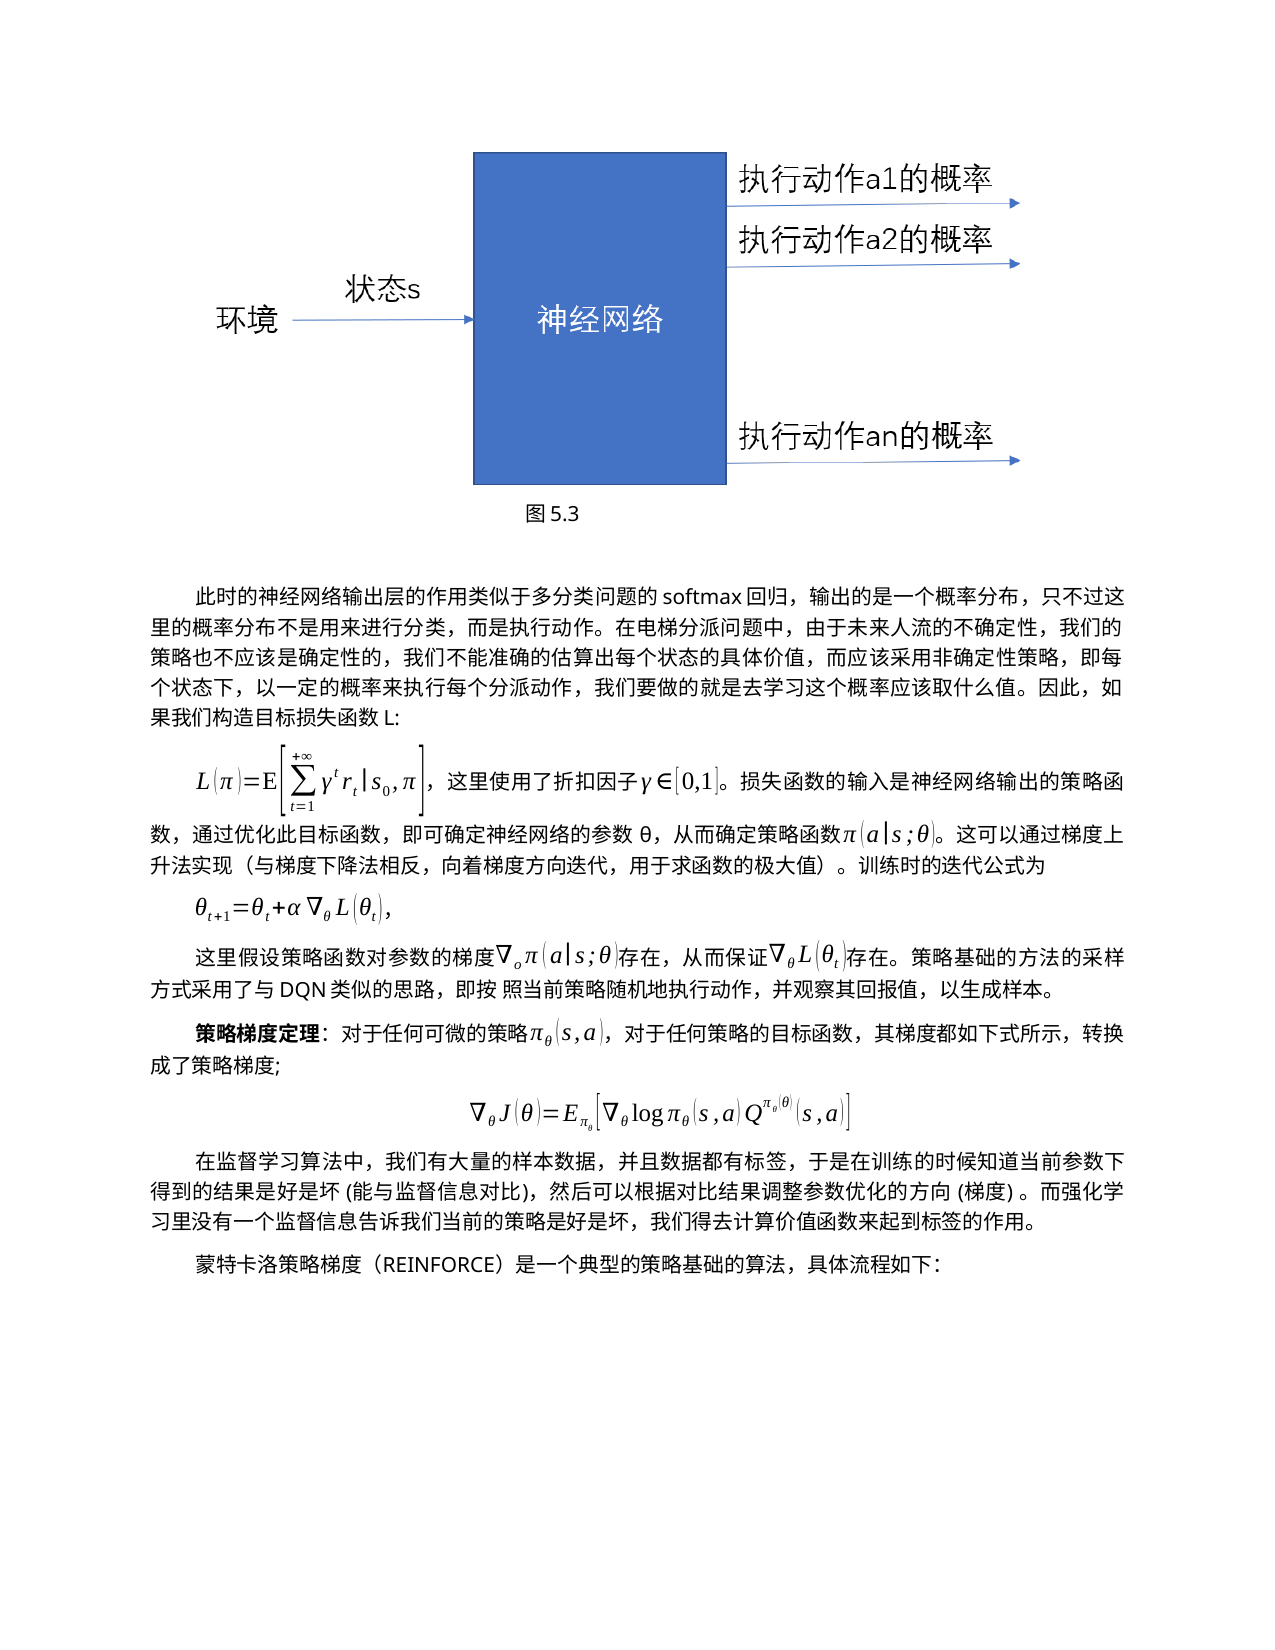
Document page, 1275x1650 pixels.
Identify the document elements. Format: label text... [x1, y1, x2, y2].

text 图5.3 [450, 497, 1125, 527]
text 策略梯度定理：对于任何可微的策略，对于任何策略的目标函数，其梯度都如下式所示，转换成了策略梯度; [150, 1016, 1125, 1079]
picture [195, 150, 1031, 485]
text 在监督学习算法中，我们有大量的样本数据，并且数据都有标签，于是在训练的时候知道当前参数下得到的结果是好是坏 (能与监督信息对比)，然后可以根据对比结果调整参数优化的方向 (梯度) 。而强化学习里没有一个监督信息告诉我们当前的策略是好是坏，我们得去计算价值函数来起到标签的作用。 [150, 1145, 1125, 1236]
text 这里假设策略函数对参数的梯度存在，从而保证存在。策略基础的方法的采样方式采用了与DQN类似的思路，即按 照当前策略随机地执行动作，并观察其回报值，以生成样本。 [150, 939, 1125, 1004]
text ，这里使用了折扣因子。损失函数的输入是神经网络输出的策略函数，通过优化此目标函数，即可确定神经网络的参数θ，从而确定策略函数。这可以通过梯度上升法实现（与梯度下降法相反，向着梯度方向迭代，用于求函数的极大值）。训练时的迭代公式为 [150, 744, 1125, 879]
text 蒙特卡洛策略梯度（REINFORCE）是一个典型的策略基础的算法，具体流程如下： [150, 1248, 1125, 1278]
text 此时的神经网络输出层的作用类似于多分类问题的softmax回归，输出的是一个概率分布，只不过这里的概率分布不是用来进行分类，而是执行动作。在电梯分派问题中，由于未来人流的不确定性，我们的策略也不应该是确定性的，我们不能准确的估算出每个状态的具体价值，而应该采用非确定性策略，即每个状态下，以一定的概率来执行每个分派动作，我们要做的就是去学习这个概率应该取什么值。因此，如果我们构造目标损失函数L: [150, 581, 1125, 732]
text ， [150, 892, 1125, 926]
